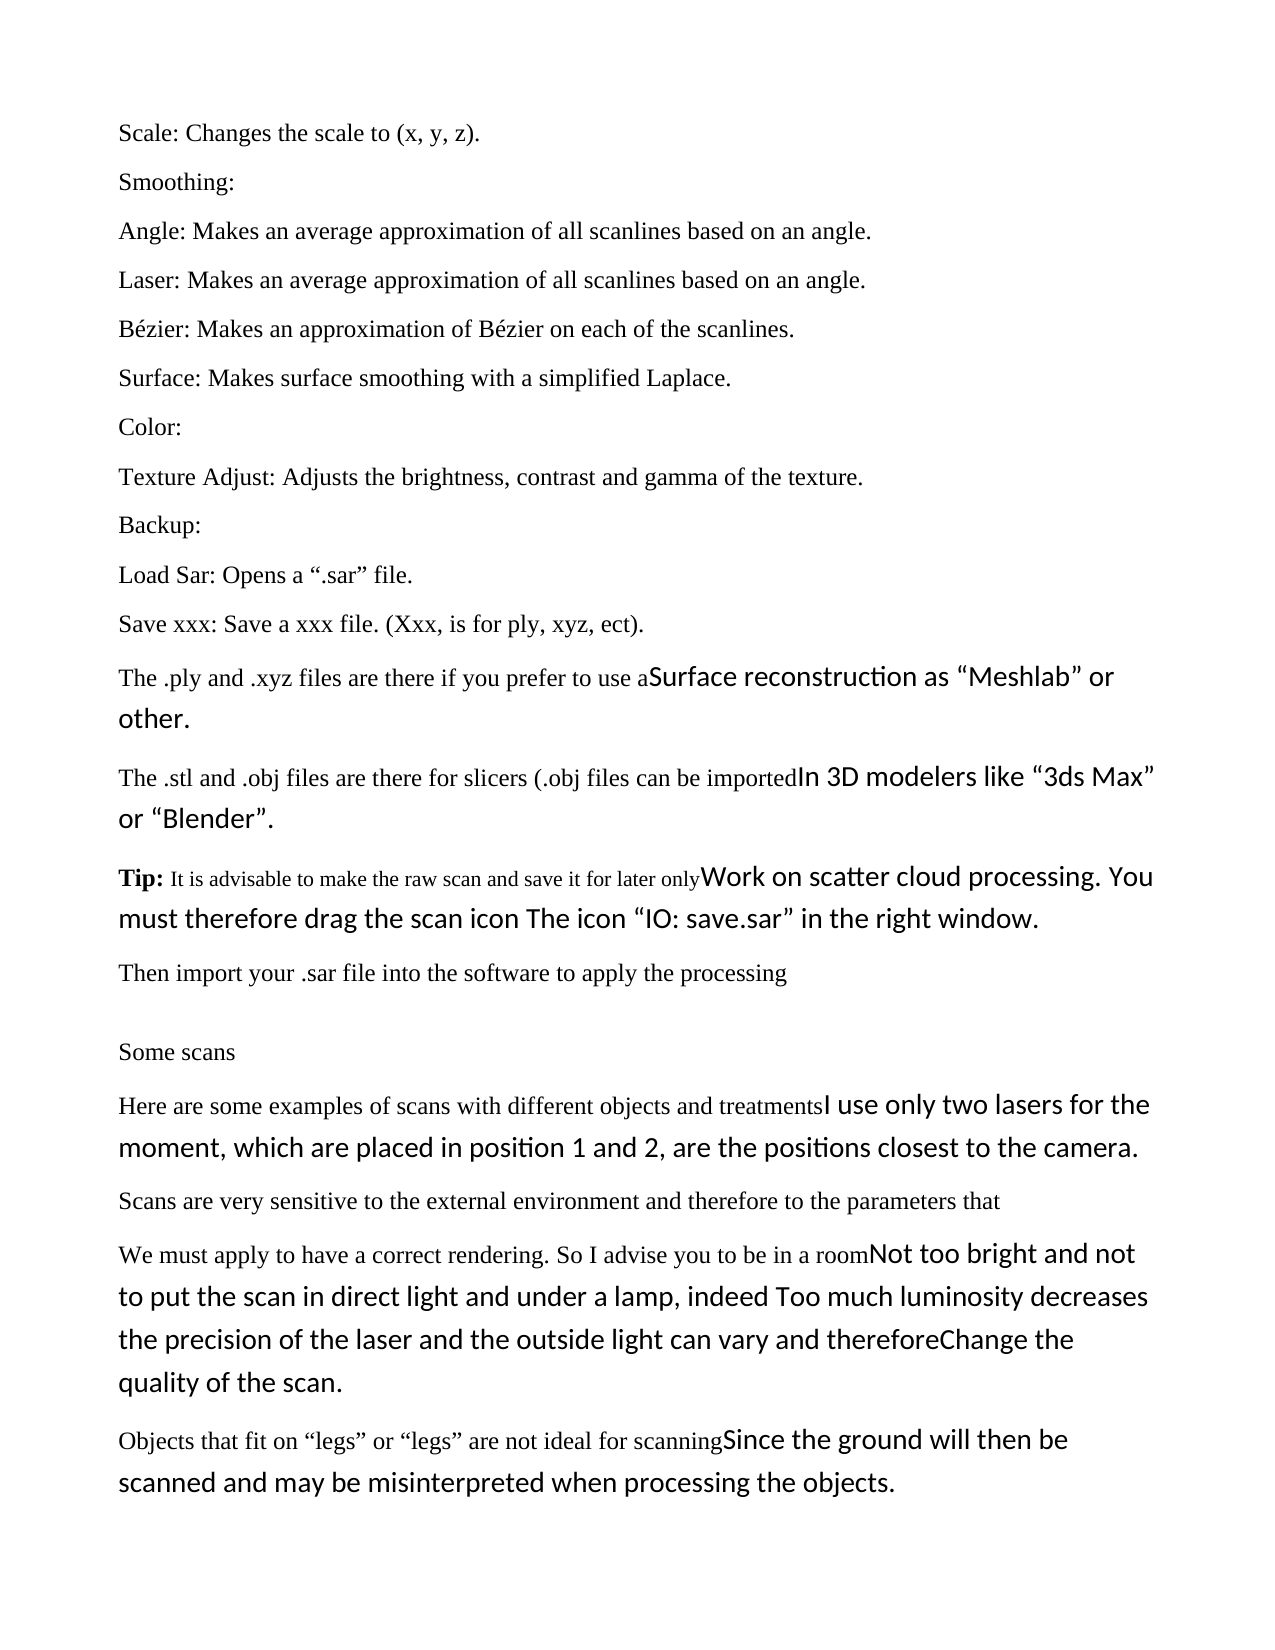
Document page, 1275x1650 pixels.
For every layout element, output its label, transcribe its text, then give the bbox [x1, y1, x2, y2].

text Save xxx: Save a xxx file. (Xxx, is for ply, xyz, ect). [118, 609, 1157, 637]
text Scans are very sensitive to the external environment and therefore to the parameters that [118, 1186, 1157, 1215]
text Load Sar: Opens a “.sar” file. [118, 560, 1157, 588]
text Backup: [118, 511, 1157, 539]
text Texture Adjust: Adjusts the brightness, contrast and gamma of the texture. [118, 462, 1157, 490]
text Laser: Makes an average approximation of all scanlines based on an angle. [118, 265, 1157, 294]
text The .stl and .obj files are there for slicers (.obj files can be importedIn 3D modelers like “3ds Max” or “Blender”. [118, 758, 1157, 836]
text We must apply to have a correct rendering. So I advise you to be in a roomNot too bright and not to put the scan in direct light and under a lamp, indeed Too much luminosity decreases the precision of the laser and the outside light can vary and thereforeChange the quality of the scan. [118, 1236, 1157, 1399]
text Bézier: Makes an approximation of Bézier on each of the scanlines. [118, 314, 1157, 343]
text Color: [118, 412, 1157, 441]
text Objects that fit on “legs” or “legs” are not ideal for scanningSince the ground will then be scanned and may be misinterpreted when processing the objects. [118, 1421, 1157, 1499]
text Angle: Makes an average approximation of all scanlines based on an angle. [118, 216, 1157, 245]
text Scale: Changes the scale to (x, y, z). [118, 118, 1157, 147]
text Then import your .sar file into the software to apply the processing [118, 958, 1157, 987]
text Some scans [118, 1037, 1157, 1066]
text Tip: It is advisable to make the raw scan and save it for later onlyWork on scatter cloud processing. You must therefore drag the scan icon The icon “IO: save.sar” in the right window. [118, 858, 1157, 936]
text Smoothing: [118, 167, 1157, 196]
text Surface: Makes surface smoothing with a simplified Laplace. [118, 363, 1157, 392]
text The .ply and .xyz files are there if you prefer to use aSurface reconstruction as “Meshlab” or other. [118, 658, 1157, 736]
text Here are some examples of scans with different objects and treatmentsI use only two lasers for the moment, which are placed in position 1 and 2, are the positions closest to the camera. [118, 1086, 1157, 1165]
